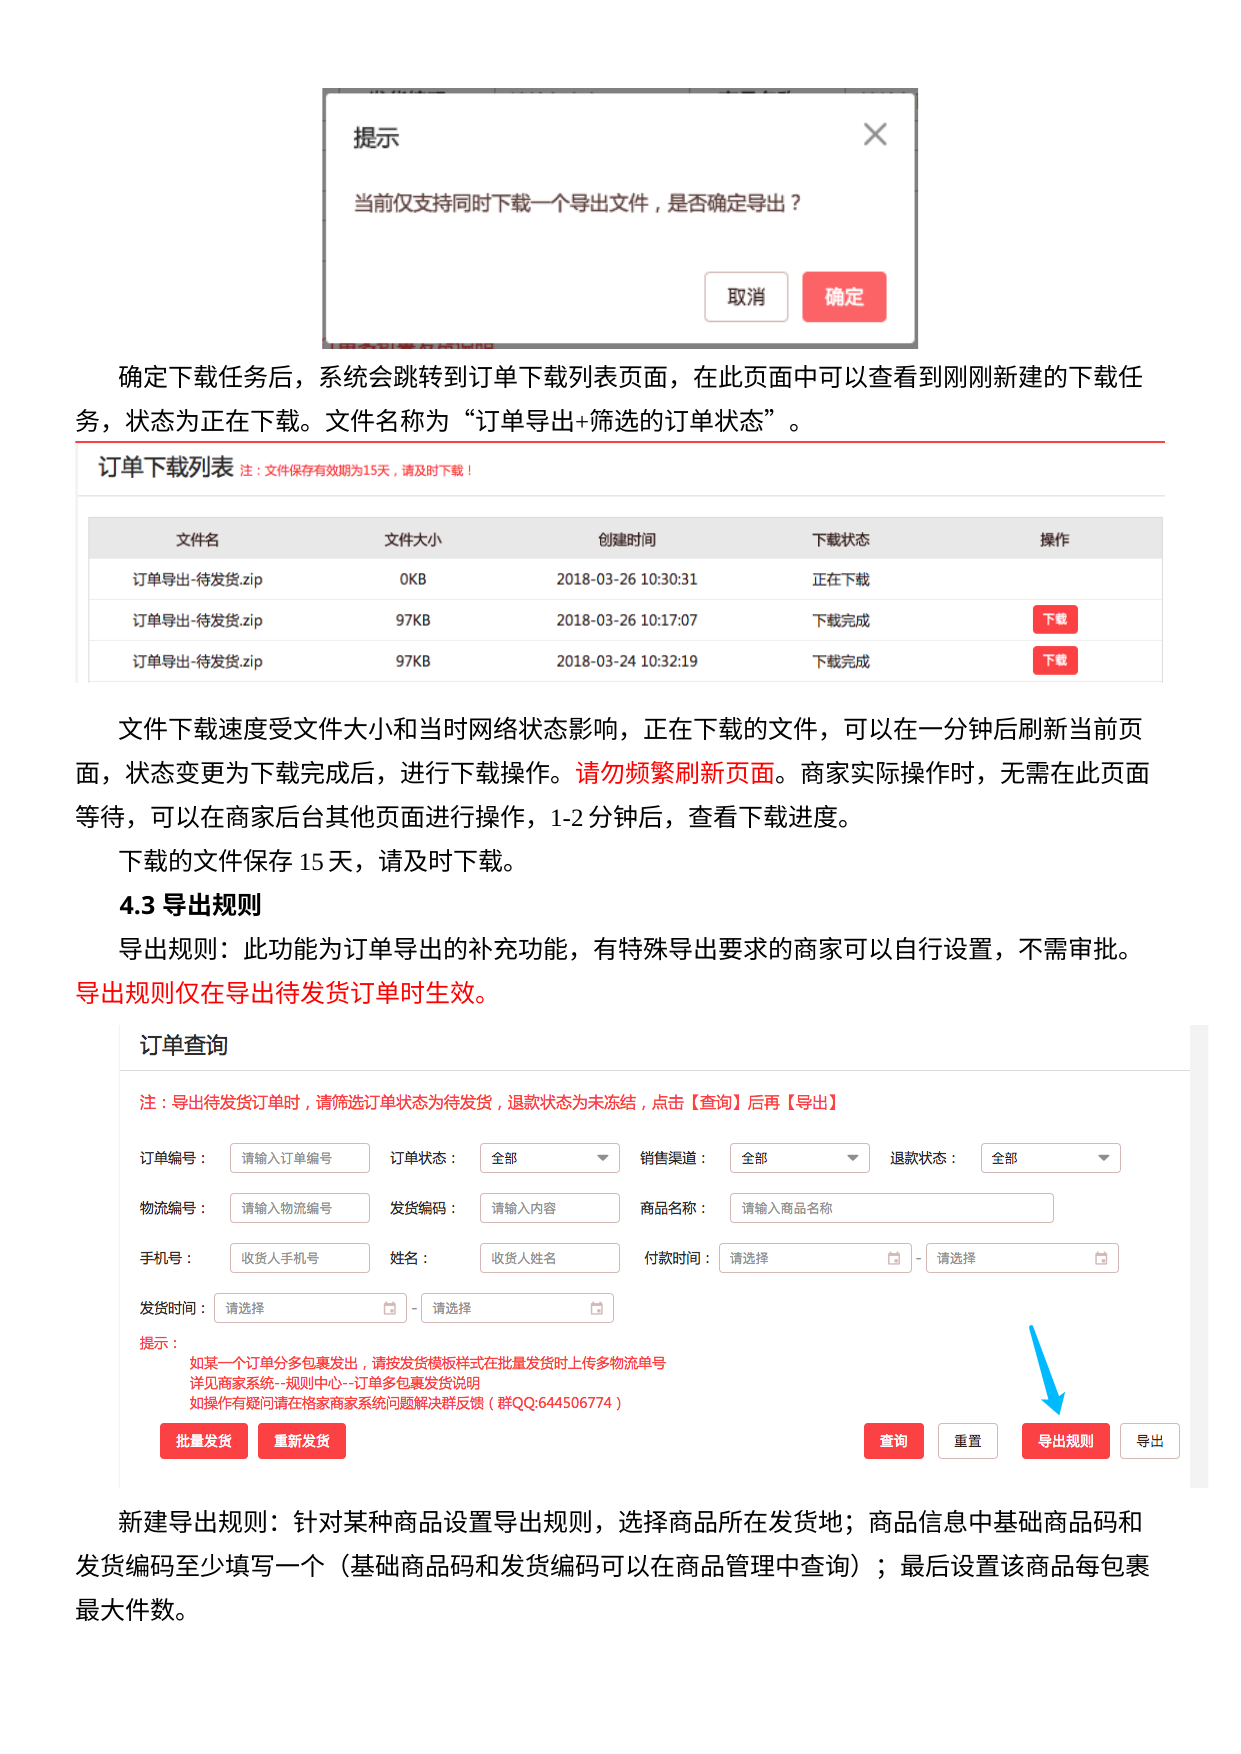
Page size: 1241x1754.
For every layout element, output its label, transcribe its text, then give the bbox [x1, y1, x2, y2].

picture [322, 88, 919, 349]
text 导出规则：此功能为订单导出的补充功能，有特殊导出要求的商家可以自行设置，不需审批。导出规则仅在导出待发货订单时生效。 [75, 926, 1165, 1014]
list 导出规则 [119, 882, 1165, 926]
picture [118, 1025, 1209, 1488]
text 文件下载速度受文件大小和当时网络状态影响，正在下载的文件，可以在一分钟后刷新当前页面，状态变更为下载完成后，进行下载操作。请勿频繁刷新页面。商家实际操作时，无需在此页面等待，可以在商家后台其他页面进行操作，1-2分钟后，查看下载进度。 [75, 706, 1165, 838]
text 确定下载任务后，系统会跳转到订单下载列表页面，在此页面中可以查看到刚刚新建的下载任务，状态为正在下载。文件名称为“订单导出+筛选的订单状态”。 [75, 353, 1165, 441]
picture [75, 441, 1165, 683]
text 下载的文件保存15天，请及时下载。 [75, 838, 1165, 882]
text 新建导出规则：针对某种商品设置导出规则，选择商品所在发货地；商品信息中基础商品码和发货编码至少填写一个（基础商品码和发货编码可以在商品管理中查询）；最后设置该商品每包裹最大件数。 [75, 1499, 1165, 1631]
